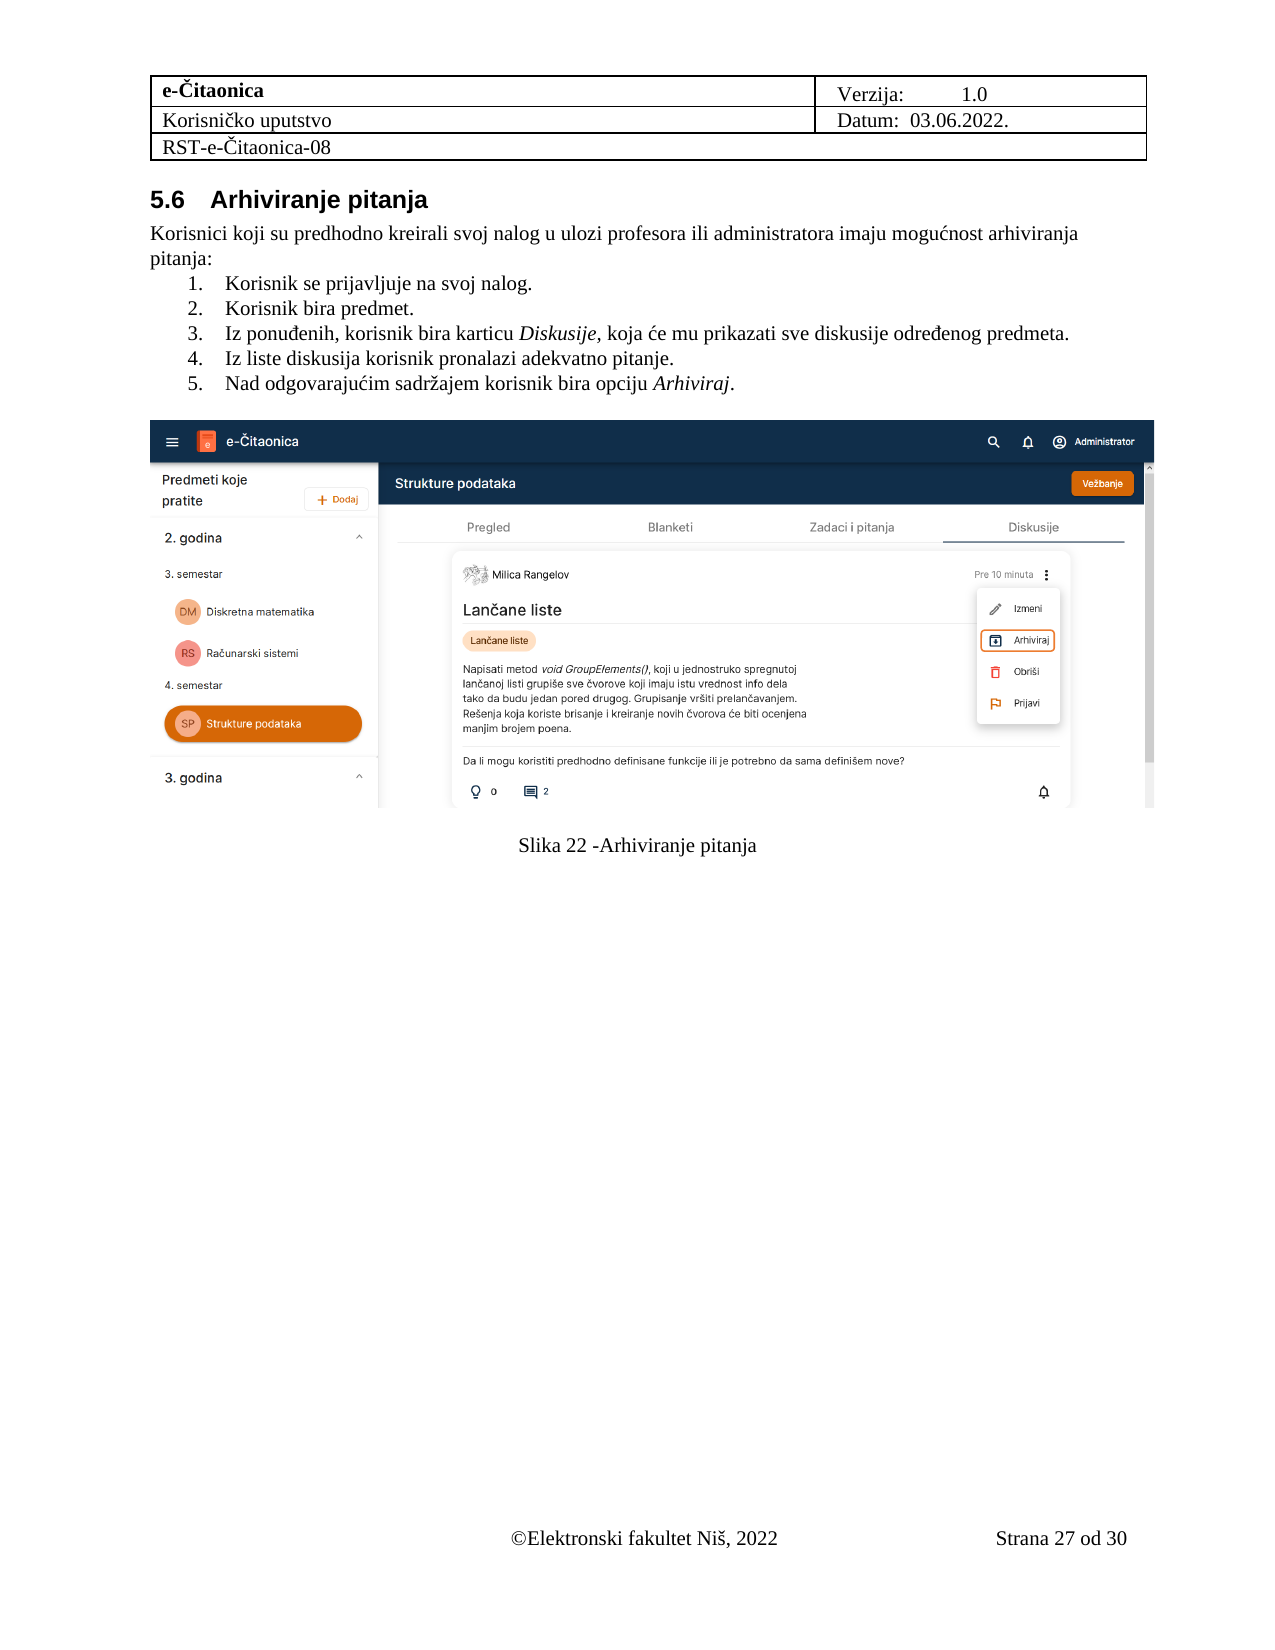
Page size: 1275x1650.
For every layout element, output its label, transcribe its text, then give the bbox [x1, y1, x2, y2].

picture [150, 420, 1155, 808]
text Slika 22 -Arhiviranje pitanja [150, 832, 1125, 857]
list Korisnik bira predmet. [187, 295, 1125, 320]
list Iz liste diskusija korisnik pronalazi adekvatno pitanje. [187, 345, 1125, 370]
text Korisnici koji su predhodno kreirali svoj nalog u ulozi profesora ili administratora imaju mogućnost arhiviranja pitanja: [150, 220, 1125, 270]
list Korisnik se prijavljuje na svoj nalog. [187, 270, 1125, 295]
list Nad odgovarajućim sadržajem korisnik bira opciju Arhiviraj. [187, 370, 1125, 395]
subtitle Arhiviranje pitanja [150, 185, 1125, 214]
list Iz ponuđenih, korisnik bira karticu Diskusije, koja će mu prikazati sve diskusije određenog predmeta. [187, 320, 1125, 345]
